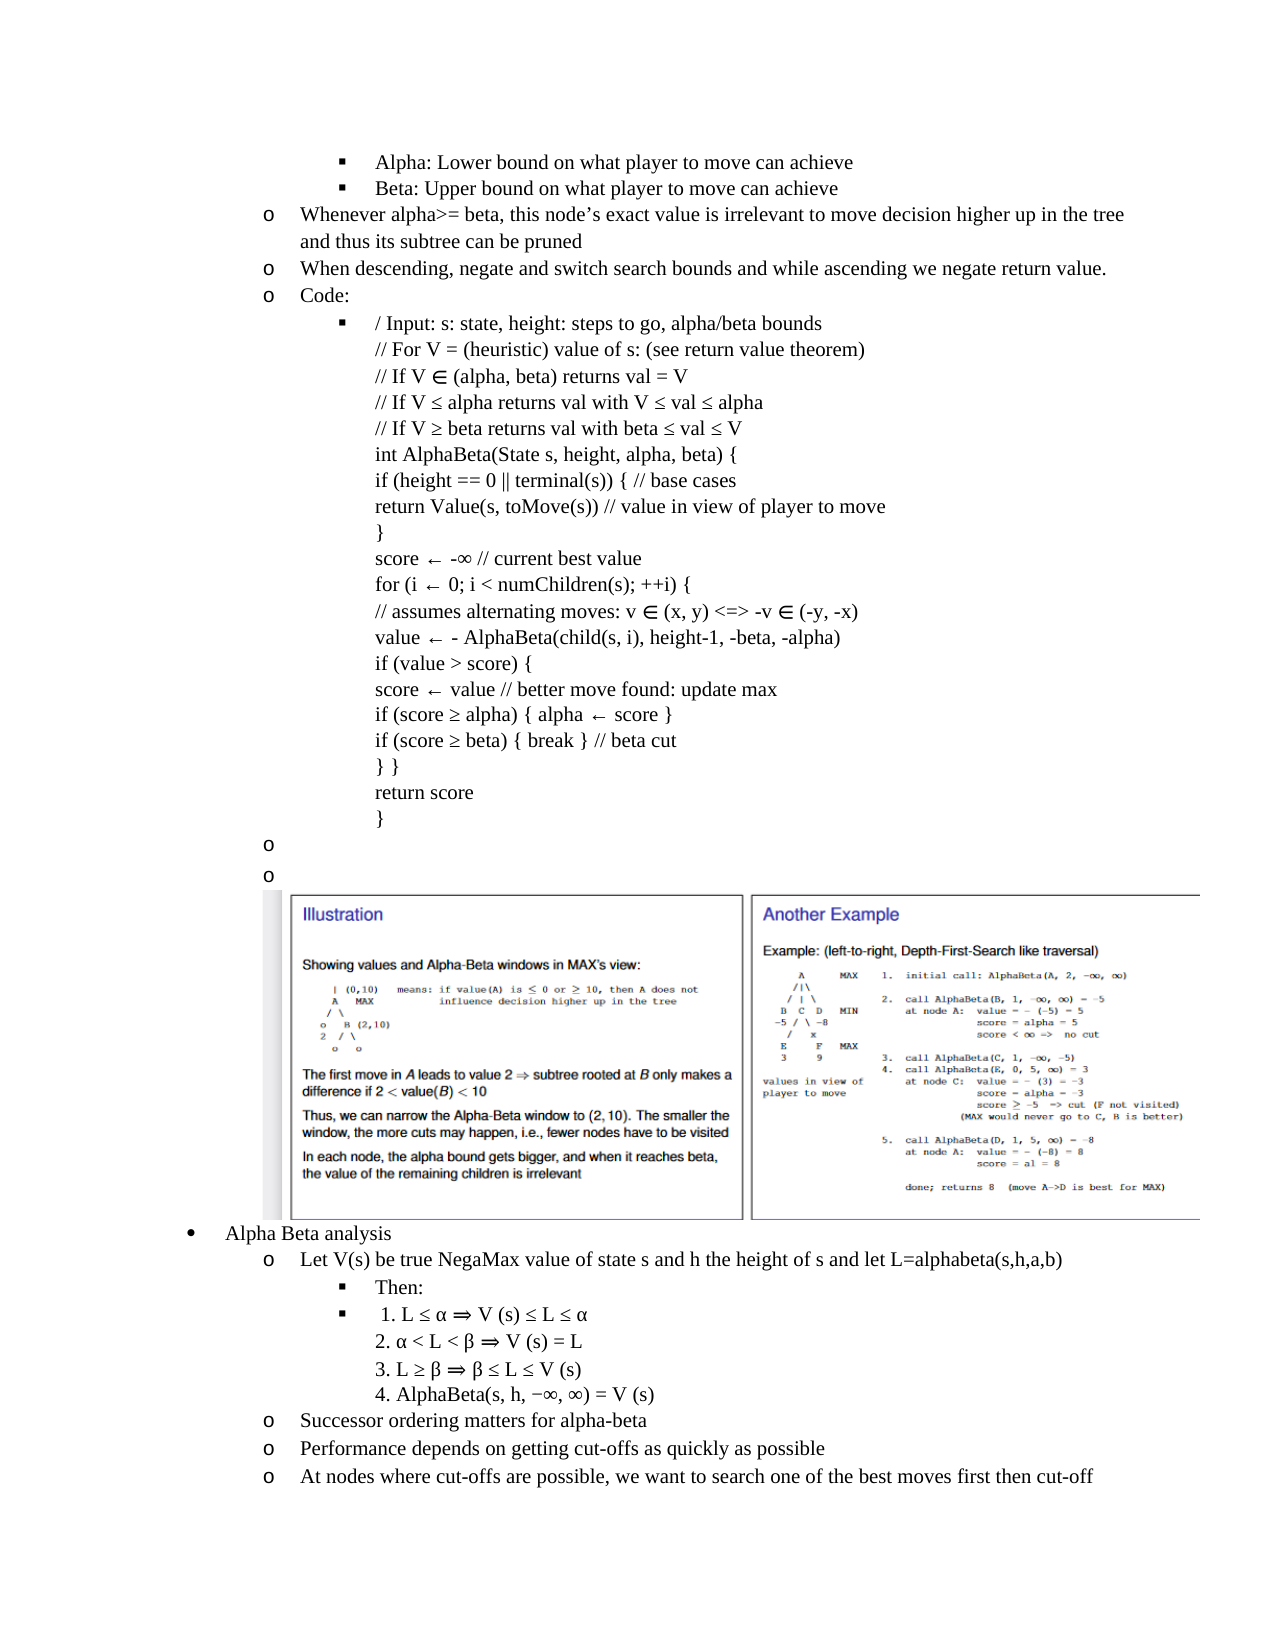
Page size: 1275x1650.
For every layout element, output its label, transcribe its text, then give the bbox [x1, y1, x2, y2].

list Whenever alpha>= beta, this node’s exact value is irrelevant to move decision higher up in the tree and thus its subtree can be pruned [262, 202, 1125, 253]
list Beta: Upper bound on what player to move can achieve [337, 176, 1125, 200]
list 1. L ≤ α ⇒ V (s) ≤ L ≤ α 2. α < L < β ⇒ V (s) = L 3. L ≥ β ⇒ β ≤ L ≤ V (s) 4. AlphaBeta(s, h, −∞, ∞) = V (s) [337, 1301, 1125, 1406]
list Then: [337, 1275, 1125, 1299]
list Performance depends on getting cut-offs as quickly as possible [262, 1436, 1125, 1462]
list Let V(s) be true NegaMax value of state s and h the height of s and let L=alphabeta(s,h,a,b) [262, 1247, 1125, 1273]
list At nodes where cut-offs are possible, we want to search one of the best moves first then cut-off [262, 1464, 1125, 1489]
list Successor ordering matters for alpha-beta [262, 1408, 1125, 1434]
list Code: [262, 283, 1125, 309]
list / Input: s: state, height: steps to go, alpha/beta bounds // For V = (heuristic) value of s: (see return value theorem) // If V ∈ (alpha, beta) returns val = V // If V ≤ alpha returns val with V ≤ val ≤ alpha // If V ≥ beta returns val with beta ≤ val ≤ V int AlphaBeta(State s, height, alpha, beta) { if (height == 0 || terminal(s)) { // base cases return Value(s, toMove(s)) // value in view of player to move } score ← -∞ // current best value for (i ← 0; i < numChildren(s); ++i) { // assumes alternating moves: v ∈ (x, y) <=> -v ∈ (-y, -x) value ← - AlphaBeta(child(s, i), height-1, -beta, -alpha) if (value > score) { score ← value // better move found: update max if (score ≥ alpha) { alpha ← score } if (score ≥ beta) { break } // beta cut } } return score } [337, 311, 1125, 830]
picture [262, 890, 1200, 1220]
list When descending, negate and switch search bounds and while ascending we negate return value. [262, 255, 1125, 281]
list Alpha: Lower bound on what player to move can achieve [337, 150, 1125, 174]
list Alpha Beta analysis [187, 1221, 1125, 1245]
